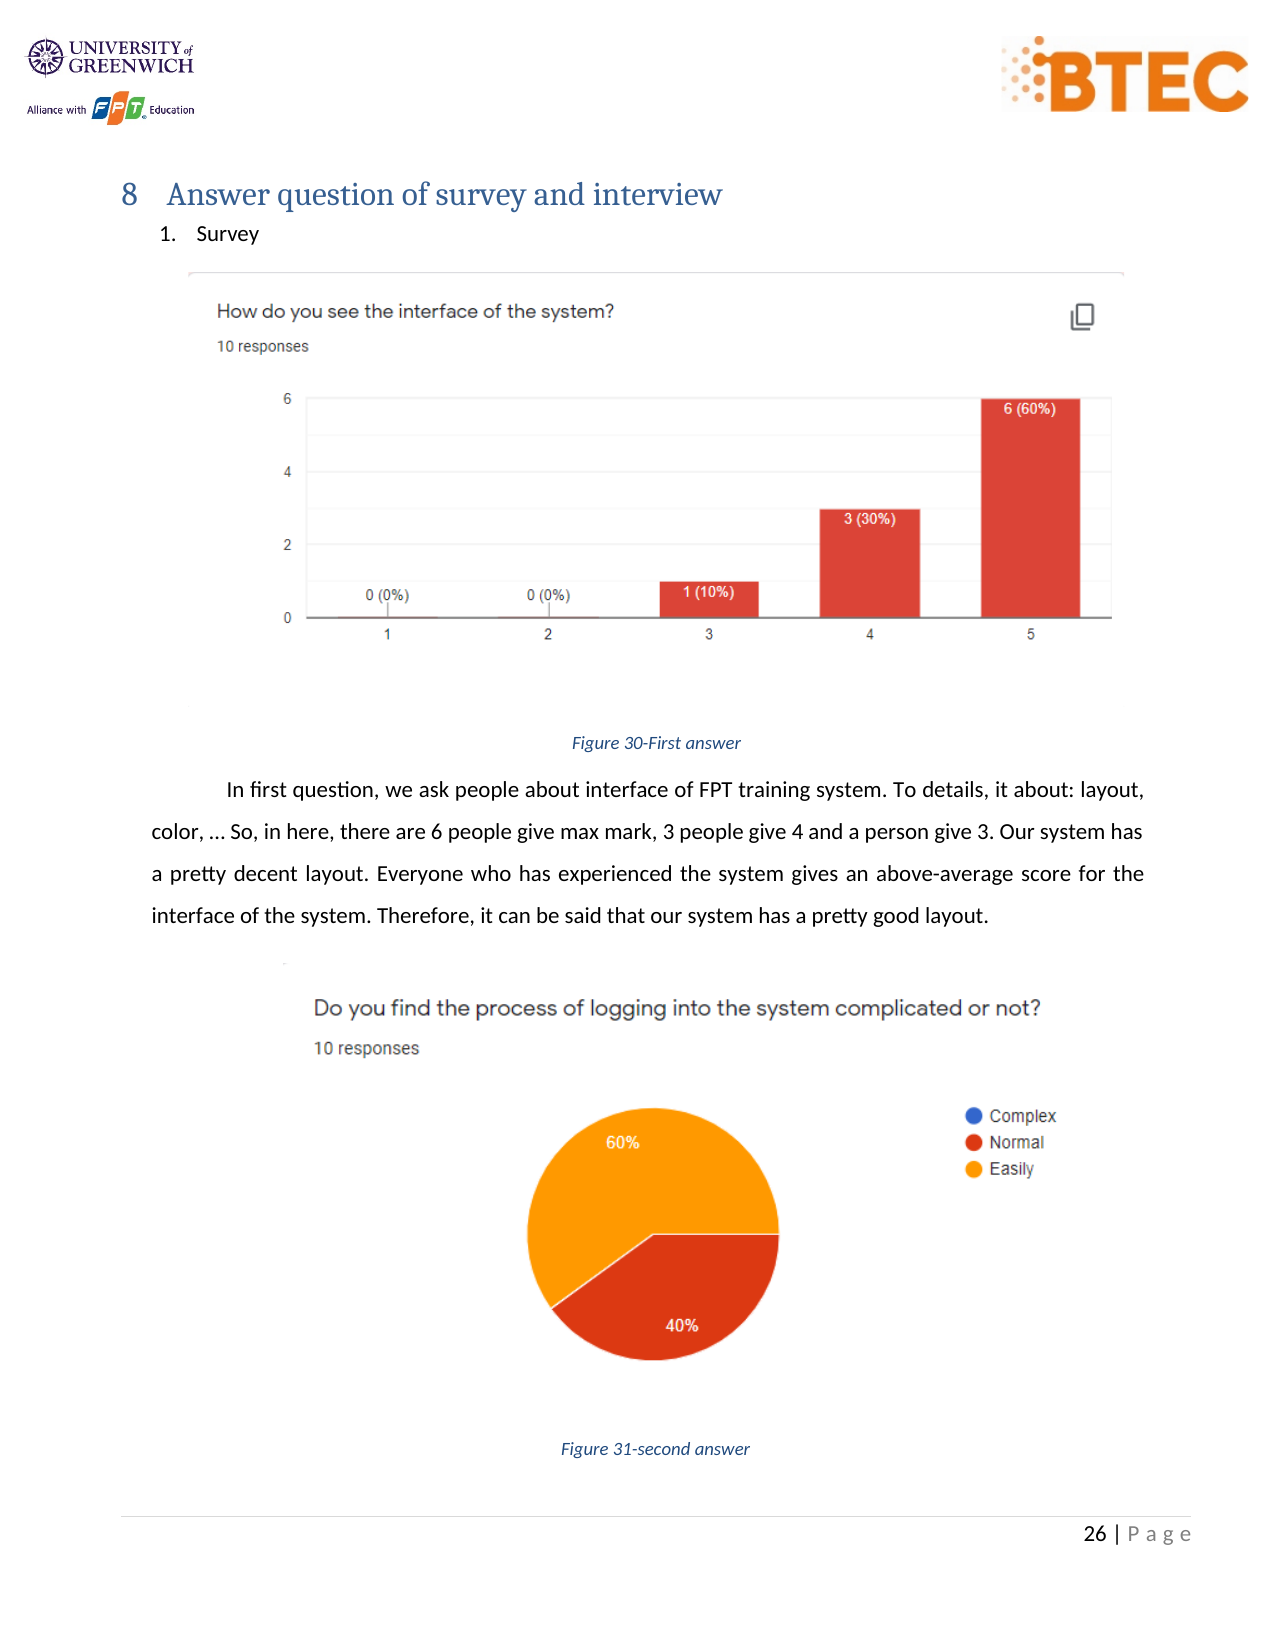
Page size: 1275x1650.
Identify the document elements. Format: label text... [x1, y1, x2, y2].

picture [13, 25, 207, 136]
picture [188, 272, 1125, 707]
picture [1001, 36, 1249, 112]
subtitle Answer question of survey and interview [121, 175, 1191, 213]
text In first question, we ask people about interface of FPT training system. To details, it about: layout, color, … So, in here, there are 6 people give max mark, 3 people give 4 and a person give 3. Our system has a pretty decent layout. Everyone who has experienced the system gives an above-average score for the interface of the system. Therefore, it can be said that our system has a pretty good layout. [151, 775, 1146, 929]
picture [283, 963, 1090, 1403]
list Survey [159, 219, 1191, 247]
